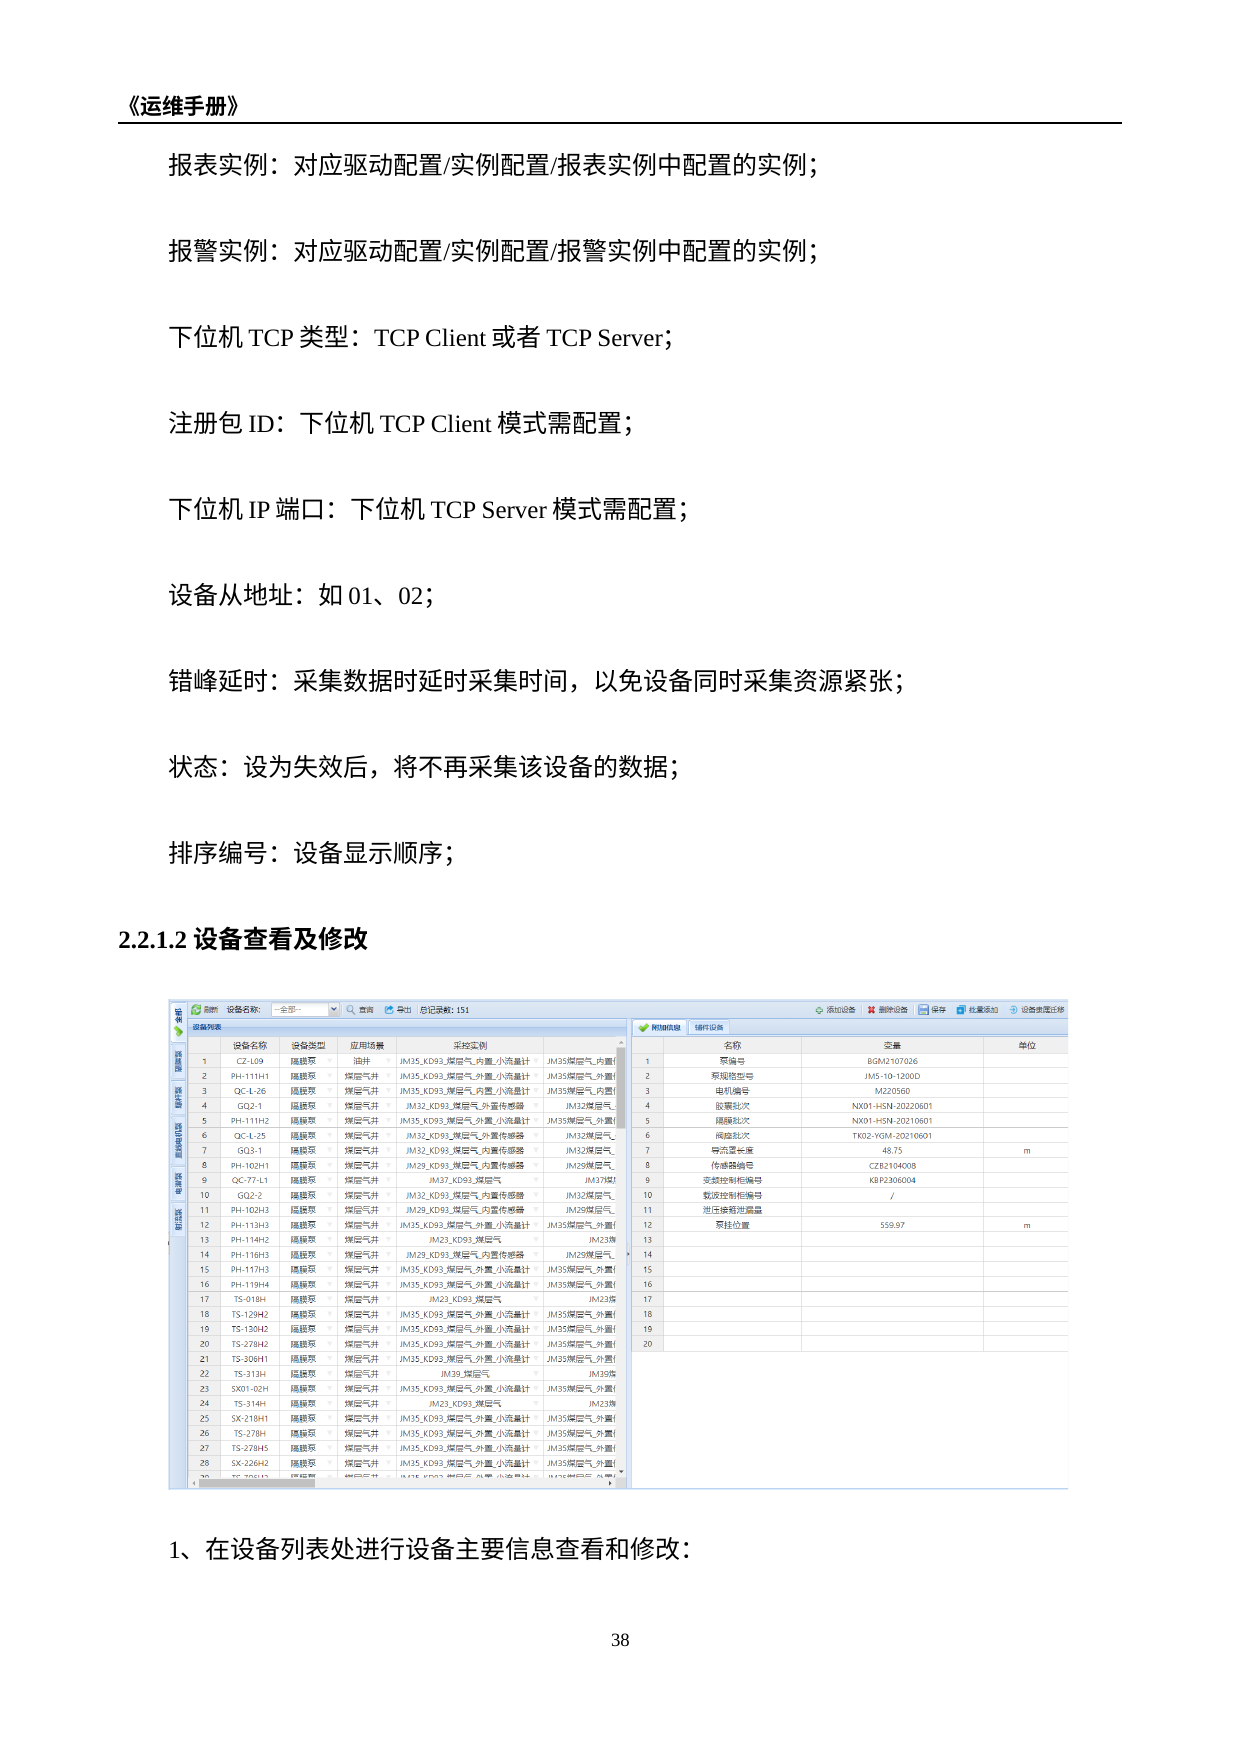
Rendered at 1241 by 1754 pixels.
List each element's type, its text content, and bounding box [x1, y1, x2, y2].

text 错峰延时：采集数据时延时采集时间，以免设备同时采集资源紧张； [118, 646, 1122, 713]
text 排序编号：设备显示顺序； [118, 818, 1122, 886]
text 设备从地址：如01、02； [118, 559, 1122, 627]
text 下位机IP端口：下位机TCP Server模式需配置； [118, 473, 1122, 541]
text 注册包ID：下位机TCP Client模式需配置； [118, 387, 1122, 455]
text 报表实例：对应驱动配置/实例配置/报表实例中配置的实例； [118, 129, 1122, 197]
picture [168, 999, 1069, 1490]
text 下位机TCP类型：TCP Client或者TCP Server； [118, 301, 1122, 369]
subtitle 2.2.1.2 设备查看及修改 [118, 904, 1122, 972]
text 报警实例：对应驱动配置/实例配置/报警实例中配置的实例； [118, 215, 1122, 283]
text 1、在设备列表处进行设备主要信息查看和修改： [118, 1513, 1122, 1581]
text 状态：设为失效后，将不再采集该设备的数据； [118, 732, 1122, 799]
